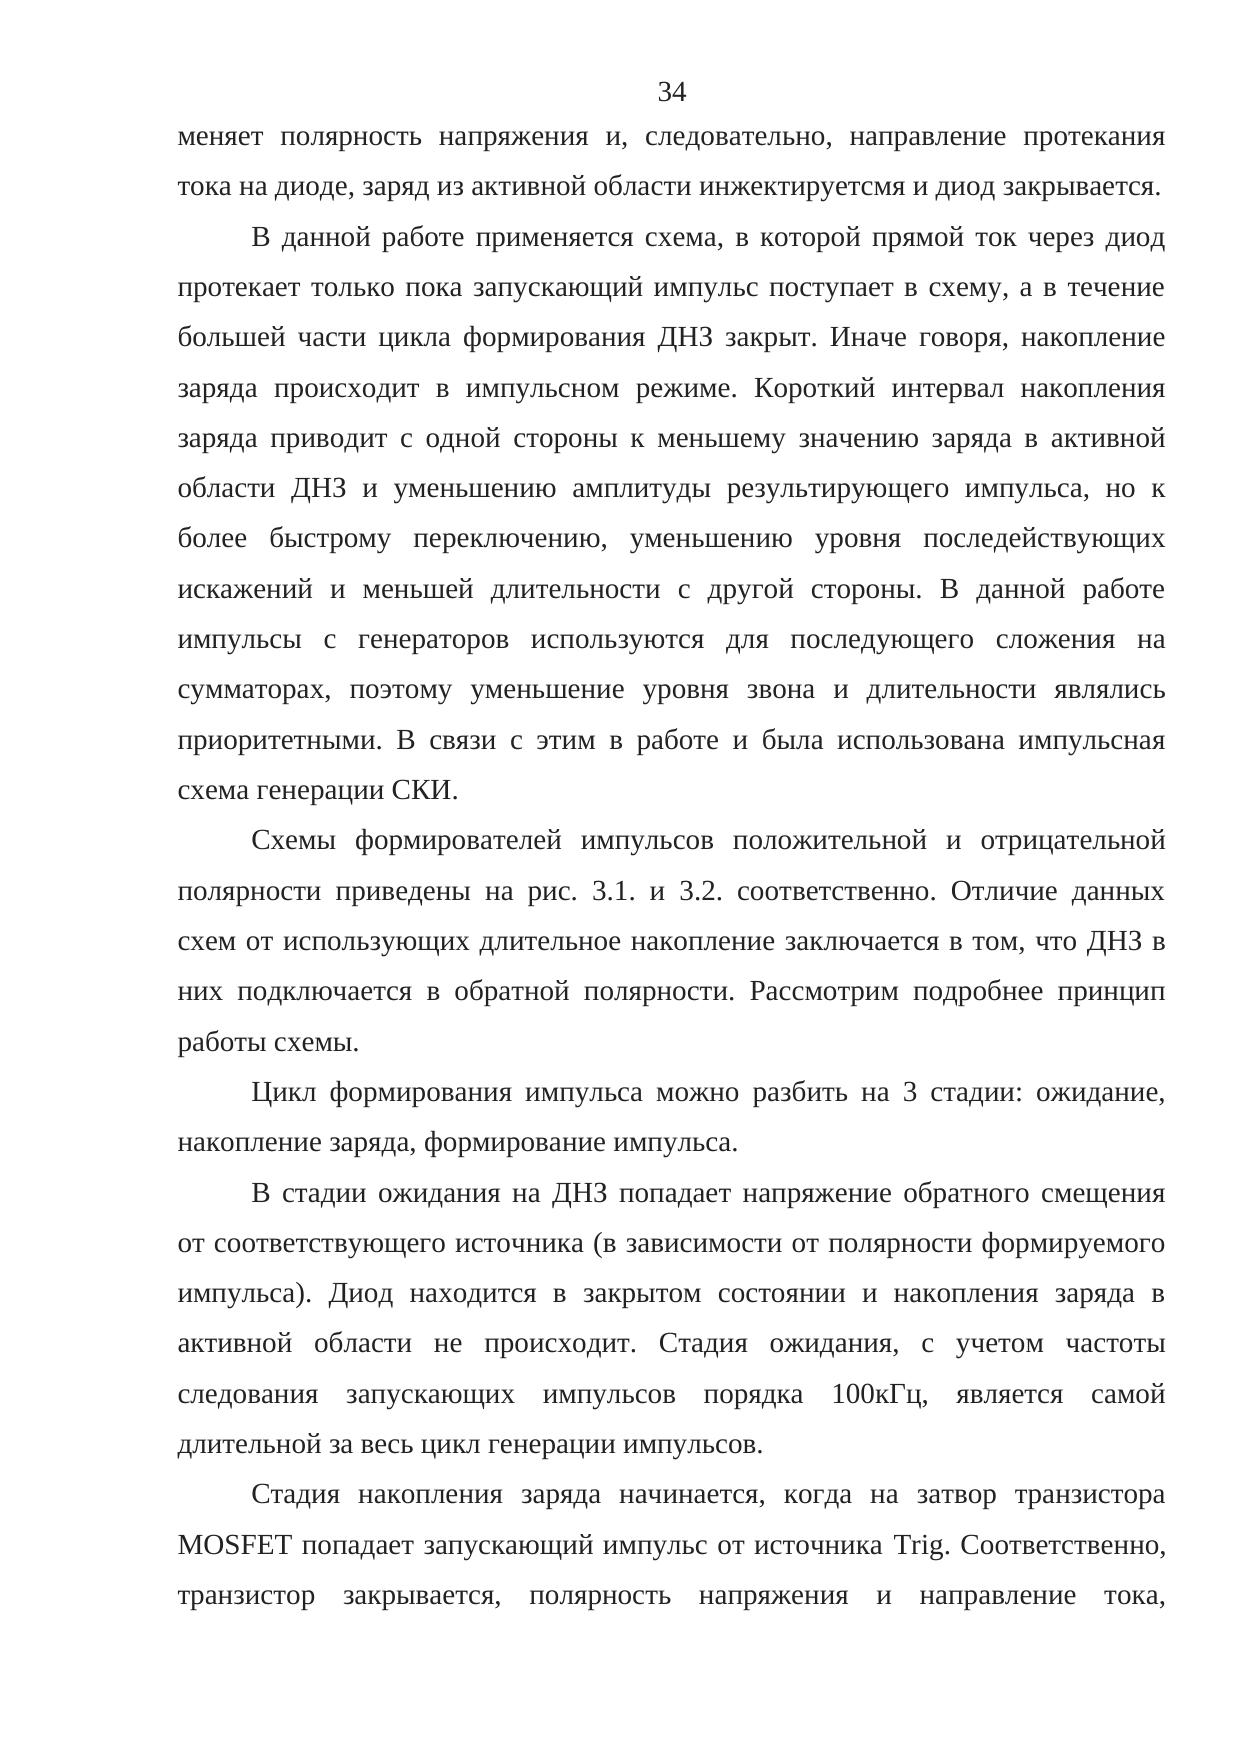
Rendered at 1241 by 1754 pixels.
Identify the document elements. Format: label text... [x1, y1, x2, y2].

text Цикл формирования импульса можно разбить на 3 стадии: ожидание, накопление заряда, формирование импульса. [177, 1074, 1167, 1158]
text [177, 1477, 1167, 1611]
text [177, 118, 1167, 202]
text Схемы формирователей импульсов положительной и отрицательной полярности приведены на рис. 3.1. и 3.2. соответственно. Отличие данных схем от использующих длительное накопление заключается в том, что ДНЗ в них подключается в обратной полярности. Рассмотрим подробнее принцип работы схемы. [177, 822, 1167, 1057]
text В стадии ожидания на ДНЗ попадает напряжение обратного смещения от соответствующего источника (в зависимости от полярности формируемого импульса). Диод находится в закрытом состоянии и накопления заряда в активной области не происходит. Стадия ожидания, с учетом частоты следования запускающих импульсов порядка 100кГц, является самой длительной за весь цикл генерации импульсов. [177, 1175, 1167, 1460]
text В данной работе применяется схема, в которой прямой ток через диод протекает только пока запускающий импульс поступает в схему, а в течение большей части цикла формирования ДНЗ закрыт. Иначе говоря, накопление заряда происходит в импульсном режиме. Короткий интервал накопления заряда приводит с одной стороны к меньшему значению заряда в активной области ДНЗ и уменьшению амплитуды результирующего импульса, но к более быстрому переключению, уменьшению уровня последействующих искажений и меньшей длительности с другой стороны. В данной работе импульсы с генераторов используются для последующего сложения на сумматорах, поэтому уменьшение уровня звона и длительности являлись приоритетными. В связи с этим в работе и была использована импульсная схема генерации СКИ. [177, 219, 1167, 806]
